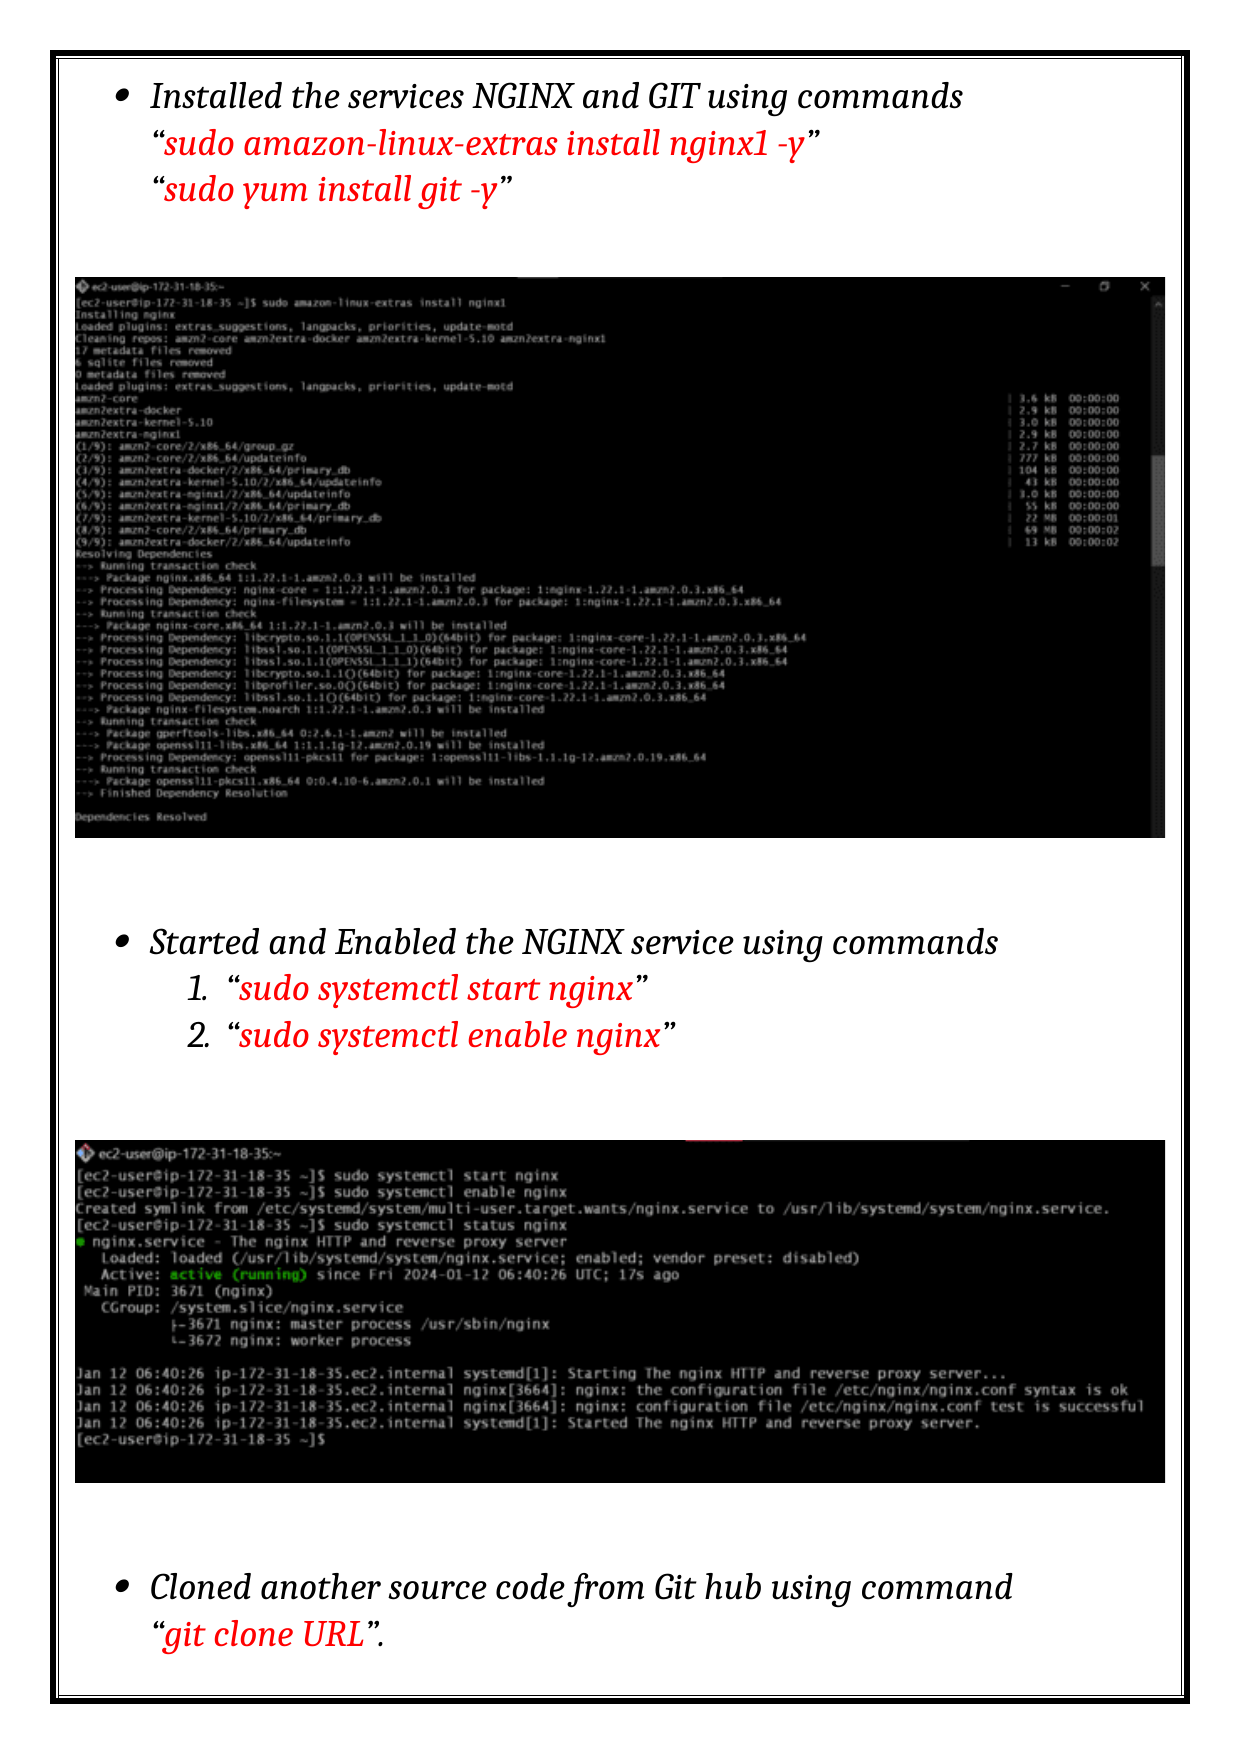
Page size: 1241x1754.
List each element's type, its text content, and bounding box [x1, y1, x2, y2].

list Installed the services NGINX and GIT using commands [112, 75, 1165, 118]
list Started and Enabled the NGINX service using commands [112, 921, 1165, 964]
list “sudo amazon-linux-extras install nginx1 -y” [150, 122, 1165, 165]
list Cloned another source code from Git hub using command [112, 1566, 1165, 1609]
list “git clone URL”. [150, 1612, 1165, 1656]
list “sudo systemctl start nginx” [187, 967, 1165, 1010]
picture [75, 277, 1166, 838]
list “sudo yum install git -y” [150, 168, 1165, 211]
list “sudo systemctl enable nginx” [187, 1014, 1165, 1057]
picture [75, 1140, 1166, 1483]
